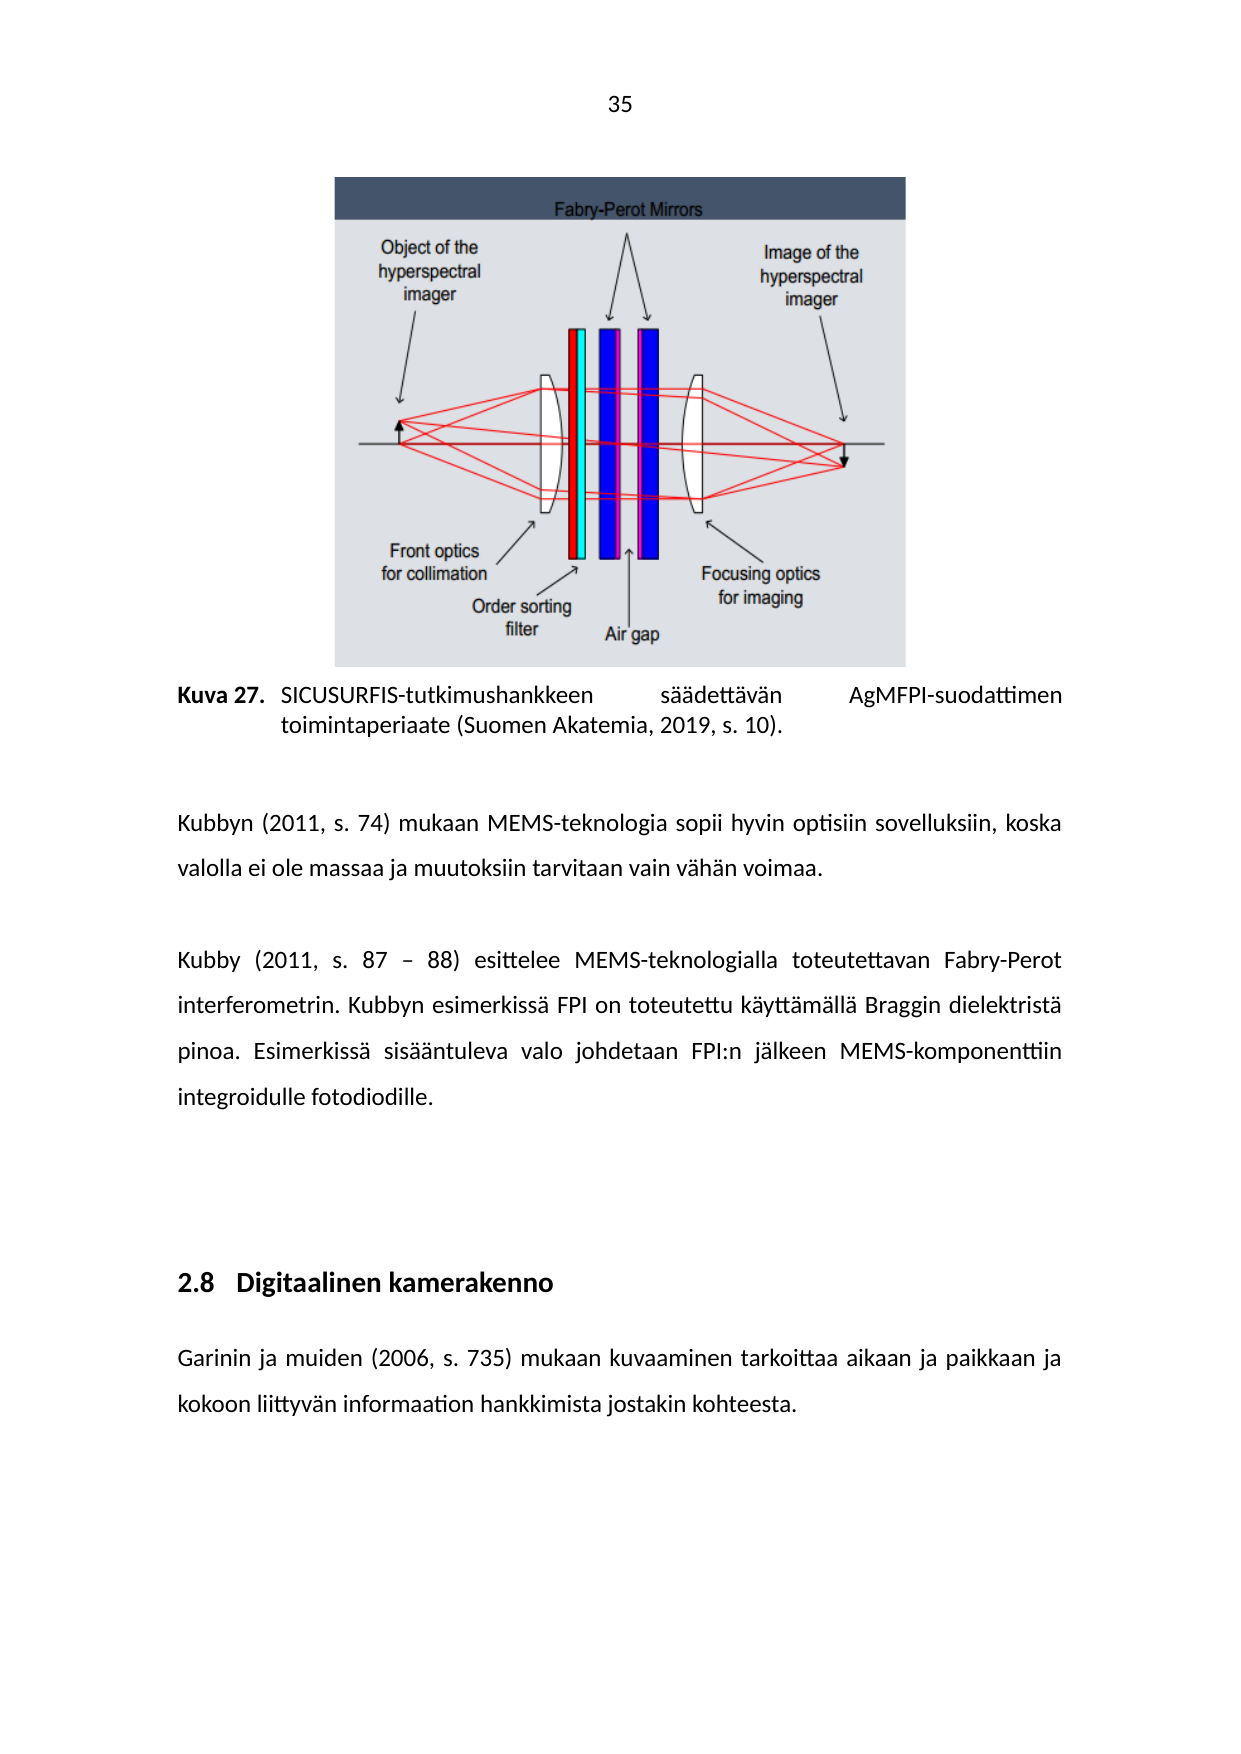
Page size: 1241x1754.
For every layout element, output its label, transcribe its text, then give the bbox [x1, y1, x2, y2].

text Garinin ja muiden (2006, s. 735) mukaan kuvaaminen tarkoittaa aikaan ja paikkaan ja kokoon liittyvän informaation hankkimista jostakin kohteesta. [177, 1342, 1063, 1419]
picture [334, 177, 906, 667]
text Kubby (2011, s. 87 – 88) esittelee MEMS-teknologialla toteutettavan Fabry-Perot interferometrin. Kubbyn esimerkissä FPI on toteutettu käyttämällä Braggin dielektristä pinoa. Esimerkissä sisääntuleva valo johdetaan FPI:n jälkeen MEMS-komponenttiin integroidulle fotodiodille. [177, 944, 1063, 1112]
text Kubbyn (2011, s. 74) mukaan MEMS-teknologia sopii hyvin optisiin sovelluksiin, koska valolla ei ole massaa ja muutoksiin tarvitaan vain vähän voimaa. [177, 807, 1063, 883]
subtitle Digitaalinen kamerakenno [177, 1264, 1063, 1300]
text Kuva 27. SICUSURFIS-tutkimushankkeen säädettävän AgMFPI-suodattimen toimintaperiaate (Suomen Akatemia, 2019, s. 10). [177, 679, 1063, 740]
